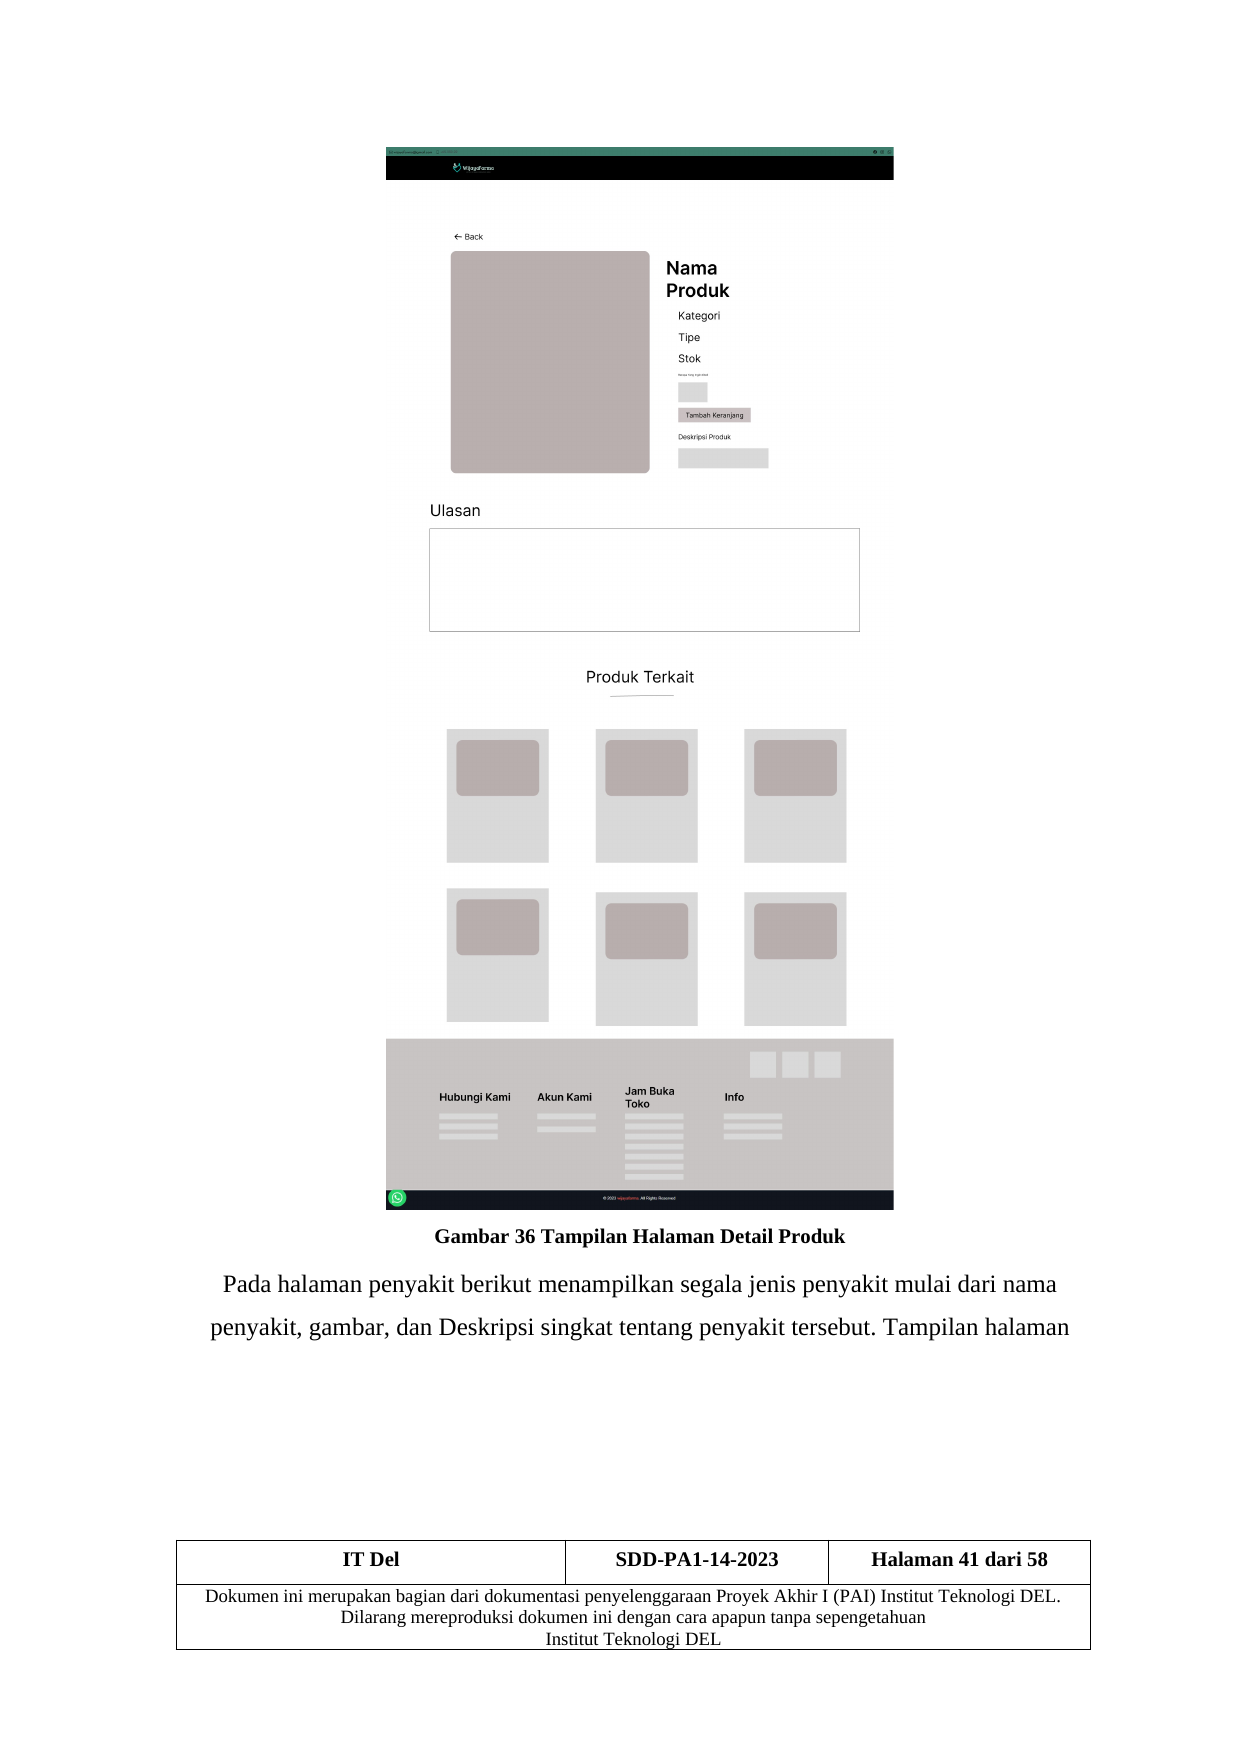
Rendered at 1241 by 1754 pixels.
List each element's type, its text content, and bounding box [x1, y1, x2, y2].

picture [386, 147, 894, 1210]
text Gambar 36 Tampilan Halaman Detail Produk [187, 1224, 1092, 1248]
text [187, 1269, 1092, 1341]
